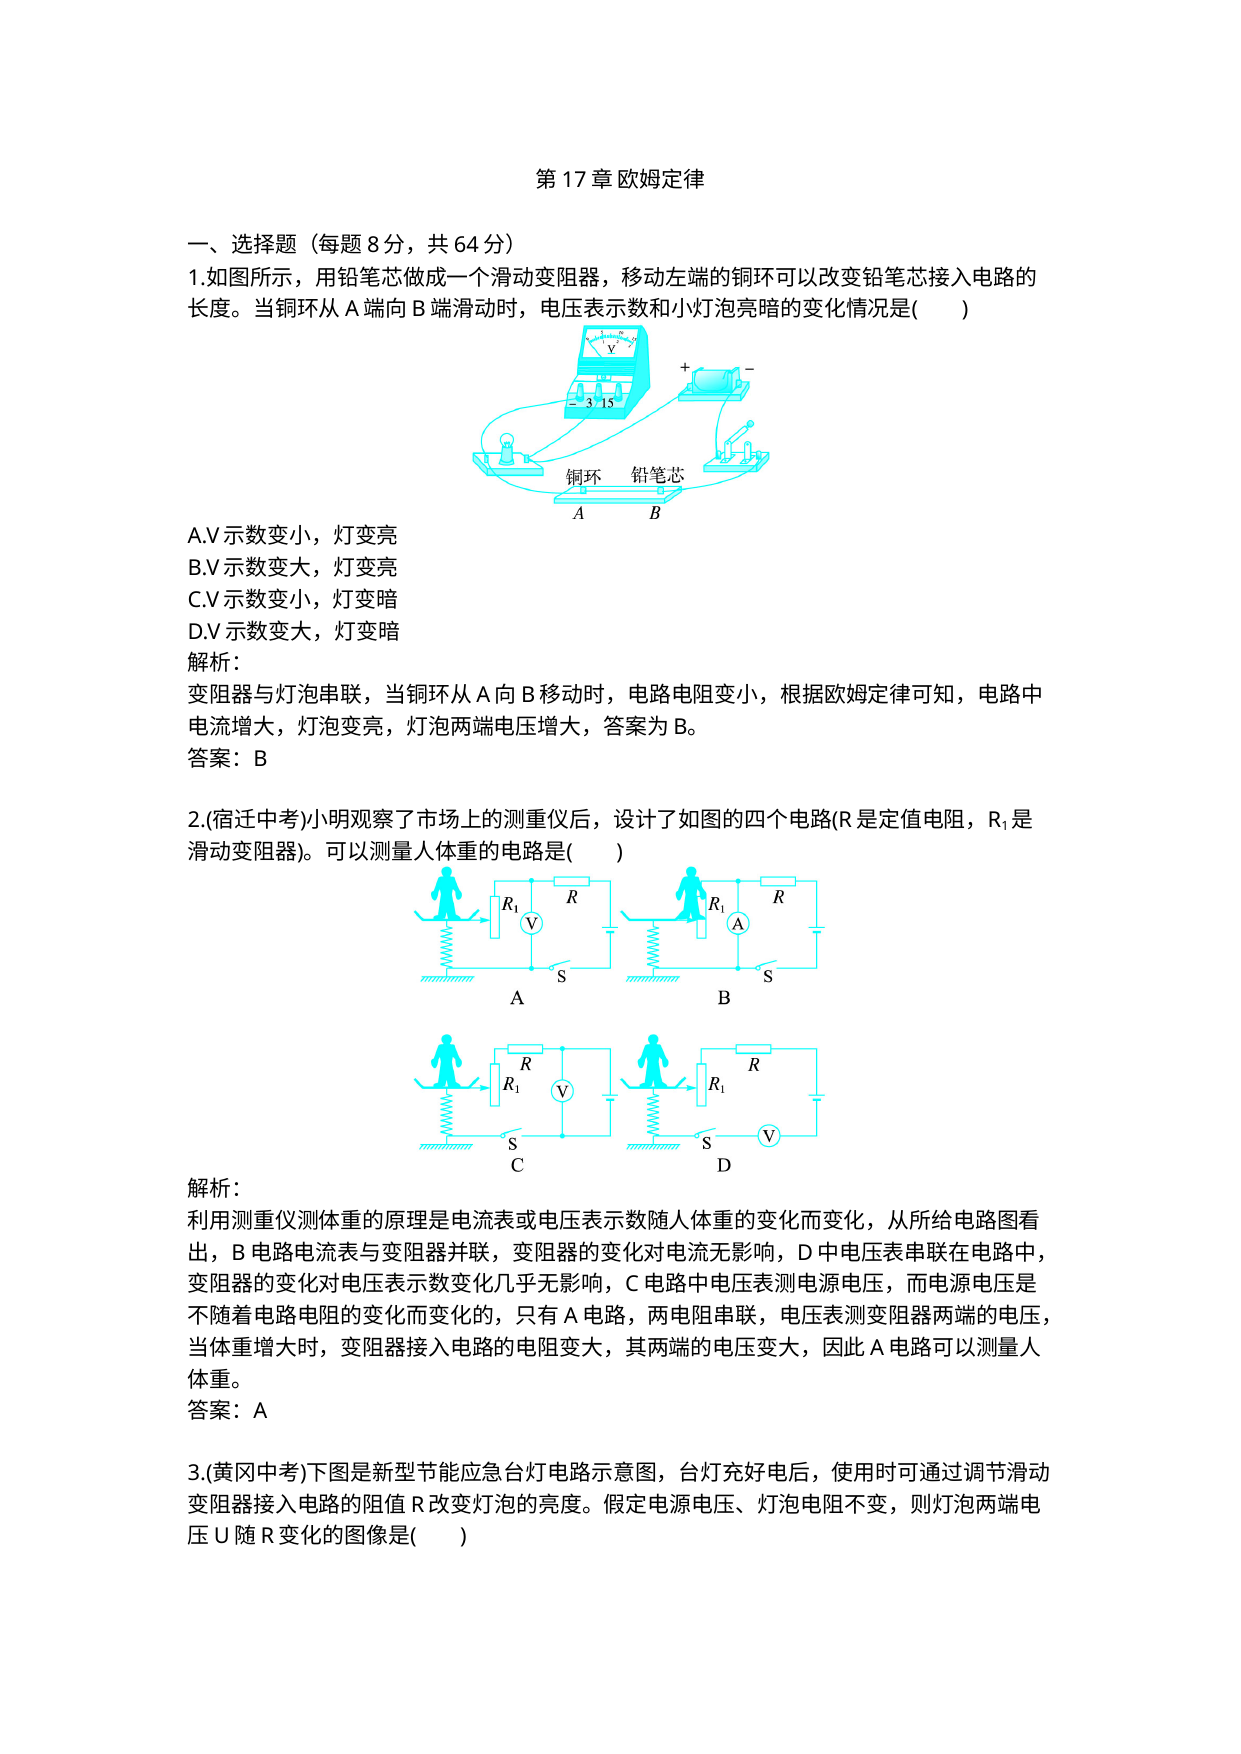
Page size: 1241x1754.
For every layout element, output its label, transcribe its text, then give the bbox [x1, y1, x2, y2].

text A.V示数变小，灯变亮 [187, 518, 1053, 550]
text C.V示数变小，灯变暗 [187, 582, 1053, 614]
text 第17章 欧姆定律 [187, 162, 1053, 194]
text 答案：A [187, 1393, 1053, 1425]
text 变阻器与灯泡串联，当铜环从A向B移动时，电路电阻变小，根据欧姆定律可知，电路中电流增大，灯泡变亮，灯泡两端电压增大，答案为B。 [187, 677, 1053, 741]
text 2.(宿迁中考)小明观察了市场上的测重仪后，设计了如图的四个电路(R是定值电阻，R1是滑动变阻器)。可以测量人体重的电路是( ) [187, 802, 1053, 866]
text 1.如图所示，用铅笔芯做成一个滑动变阻器，移动左端的铜环可以改变铅笔芯接入电路的长度。当铜环从A端向B端滑动时，电压表示数和小灯泡亮暗的变化情况是( ) [187, 259, 1053, 323]
text D.V示数变大，灯变暗 [187, 614, 1053, 645]
text 解析： [187, 645, 1053, 677]
text 3.(黄冈中考)下图是新型节能应急台灯电路示意图，台灯充好电后，使用时可通过调节滑动变阻器接入电路的阻值R改变灯泡的亮度。假定电源电压、灯泡电阻不变，则灯泡两端电压U随R变化的图像是( ) [187, 1455, 1053, 1550]
text B.V示数变大，灯变亮 [187, 550, 1053, 582]
text 一、选择题（每题8分，共64分） [187, 227, 1053, 259]
text 答案：B [187, 741, 1053, 772]
text 解析： [187, 1171, 1053, 1203]
text 利用测重仪测体重的原理是电流表或电压表示数随人体重的变化而变化，从所给电路图看出，B电路电流表与变阻器并联，变阻器的变化对电流无影响，D中电压表串联在电路中，变阻器的变化对电压表示数变化几乎无影响，C电路中电压表测电源电压，而电源电压是不随着电路电阻的变化而变化的，只有A电路，两电阻串联，电压表测变阻器两端的电压，当体重增大时，变阻器接入电路的电阻变大，其两端的电压变大，因此A电路可以测量人体重。 [187, 1203, 1053, 1393]
